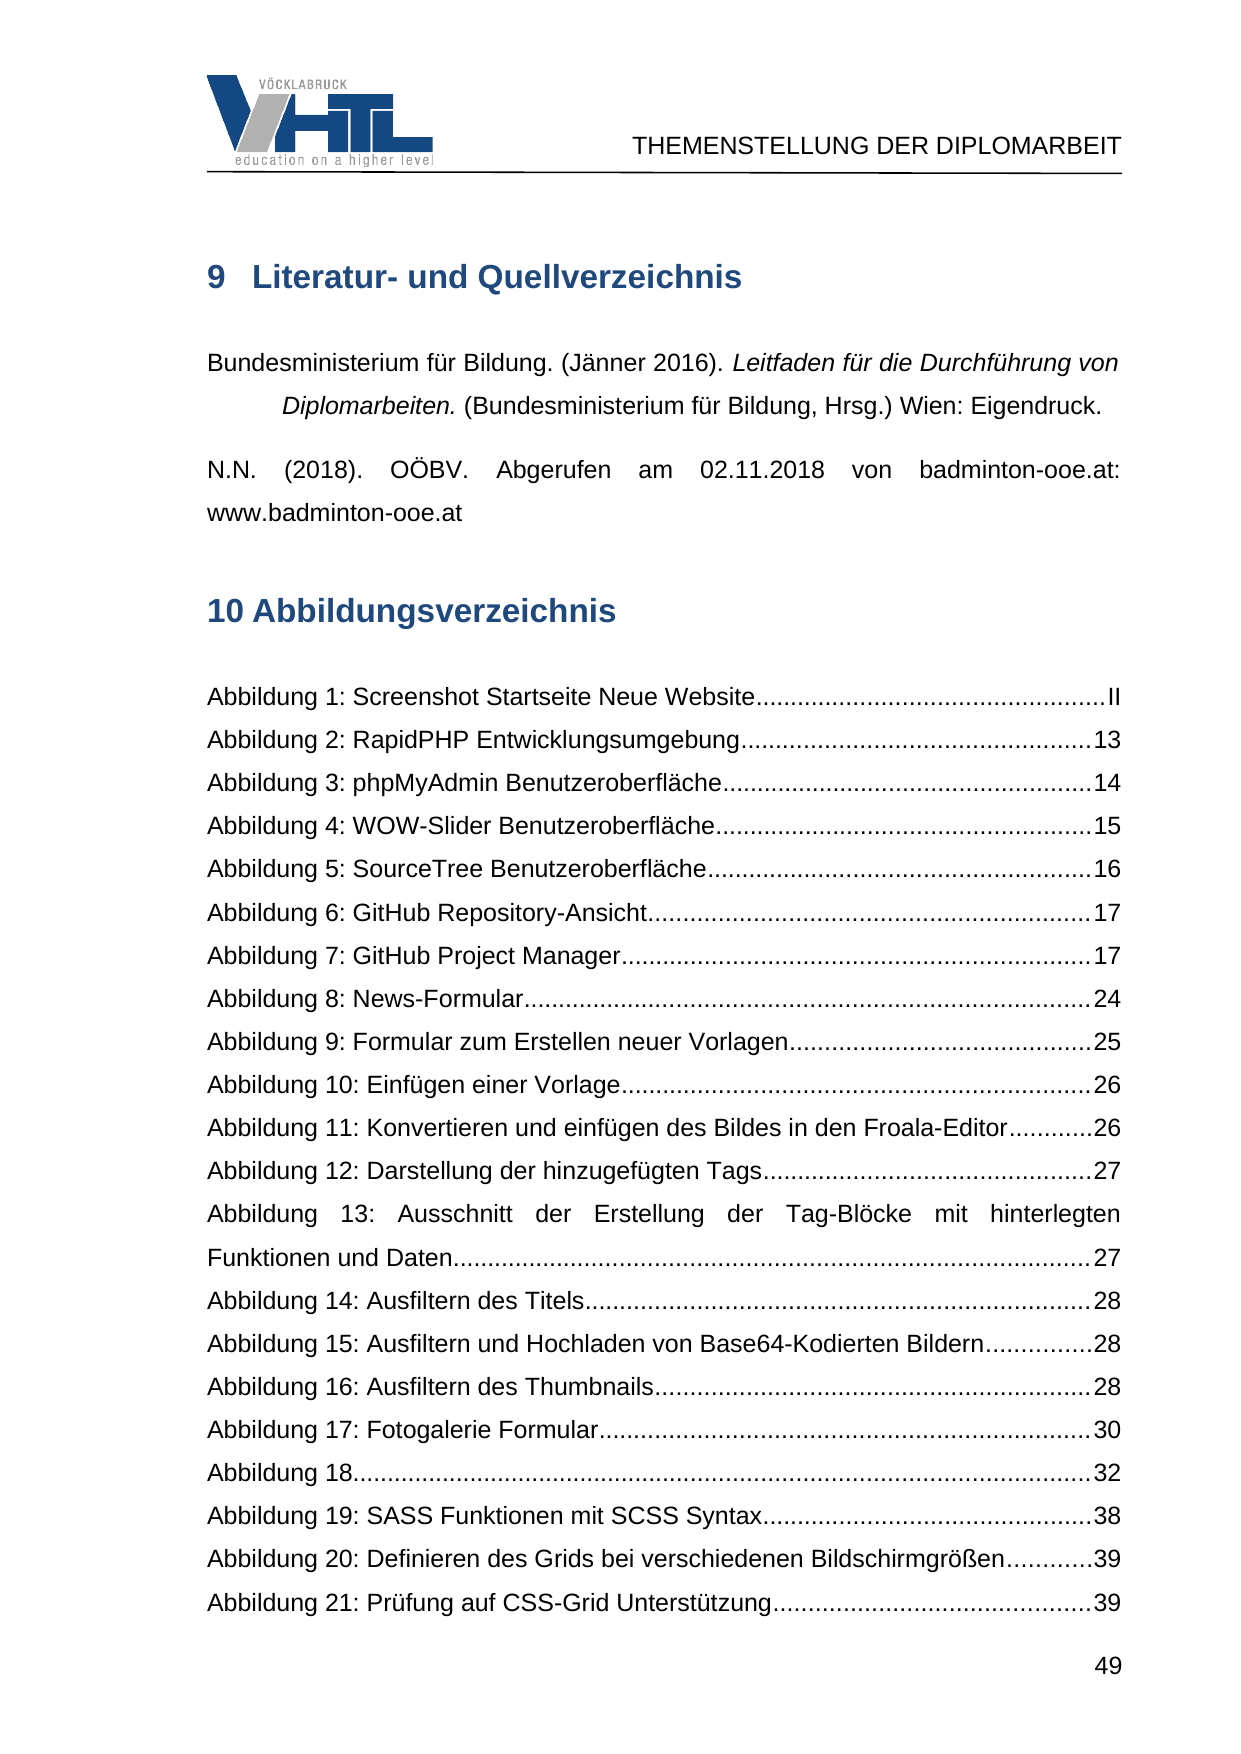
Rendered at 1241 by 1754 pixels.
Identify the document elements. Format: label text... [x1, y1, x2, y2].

text Abbildung 4: WOW-Slider Benutzeroberfläche 15 [207, 811, 1122, 840]
subtitle Literatur- und Quellverzeichnis [207, 257, 1122, 295]
text Abbildung 10: Einfügen einer Vorlage 26 [207, 1070, 1122, 1099]
text Abbildung 5: SourceTree Benutzeroberfläche 16 [207, 854, 1122, 883]
text Abbildung 21: Prüfung auf CSS-Grid Unterstützung 39 [207, 1588, 1122, 1616]
text Abbildung 6: GitHub Repository-Ansicht 17 [207, 898, 1122, 926]
text Abbildung 7: GitHub Project Manager 17 [207, 941, 1122, 969]
text Abbildung 19: SASS Funktionen mit SCSS Syntax 38 [207, 1501, 1122, 1530]
text Abbildung 15: Ausfiltern und Hochladen von Base64-Kodierten Bildern 28 [207, 1329, 1122, 1358]
text N.N. (2018). OÖBV. Abgerufen am 02.11.2018 von badminton-ooe.at: www.badminton-ooe.at [207, 455, 1122, 527]
text Abbildung 16: Ausfiltern des Thumbnails 28 [207, 1372, 1122, 1401]
text Abbildung 11: Konvertieren und einfügen des Bildes in den Froala-Editor 26 [207, 1113, 1122, 1142]
text Abbildung 14: Ausfiltern des Titels 28 [207, 1286, 1122, 1314]
text Abbildung 12: Darstellung der hinzugefügten Tags 27 [207, 1156, 1122, 1185]
text Abbildung 1: Screenshot Startseite Neue Website II [207, 682, 1122, 711]
text Abbildung 18 32 [207, 1458, 1122, 1487]
picture [206, 75, 433, 167]
subtitle Abbildungsverzeichnis [207, 591, 1122, 629]
text Bundesministerium für Bildung. (Jänner 2016). Leitfaden für die Durchführung von Diplomarbeiten. (Bundesministerium für Bildung, Hrsg.) Wien: Eigendruck. [207, 348, 1122, 419]
text Abbildung 17: Fotogalerie Formular 30 [207, 1415, 1122, 1444]
text Abbildung 13: Ausschnitt der Erstellung der Tag-Blöcke mit hinterlegten Funktionen und Daten 27 [207, 1199, 1122, 1271]
text Abbildung 20: Definieren des Grids bei verschiedenen Bildschirmgrößen 39 [207, 1544, 1122, 1573]
text Abbildung 9: Formular zum Erstellen neuer Vorlagen 25 [207, 1027, 1122, 1056]
text Abbildung 3: phpMyAdmin Benutzeroberfläche 14 [207, 768, 1122, 797]
text Abbildung 8: News-Formular 24 [207, 984, 1122, 1013]
text Abbildung 2: RapidPHP Entwicklungsumgebung 13 [207, 725, 1122, 754]
